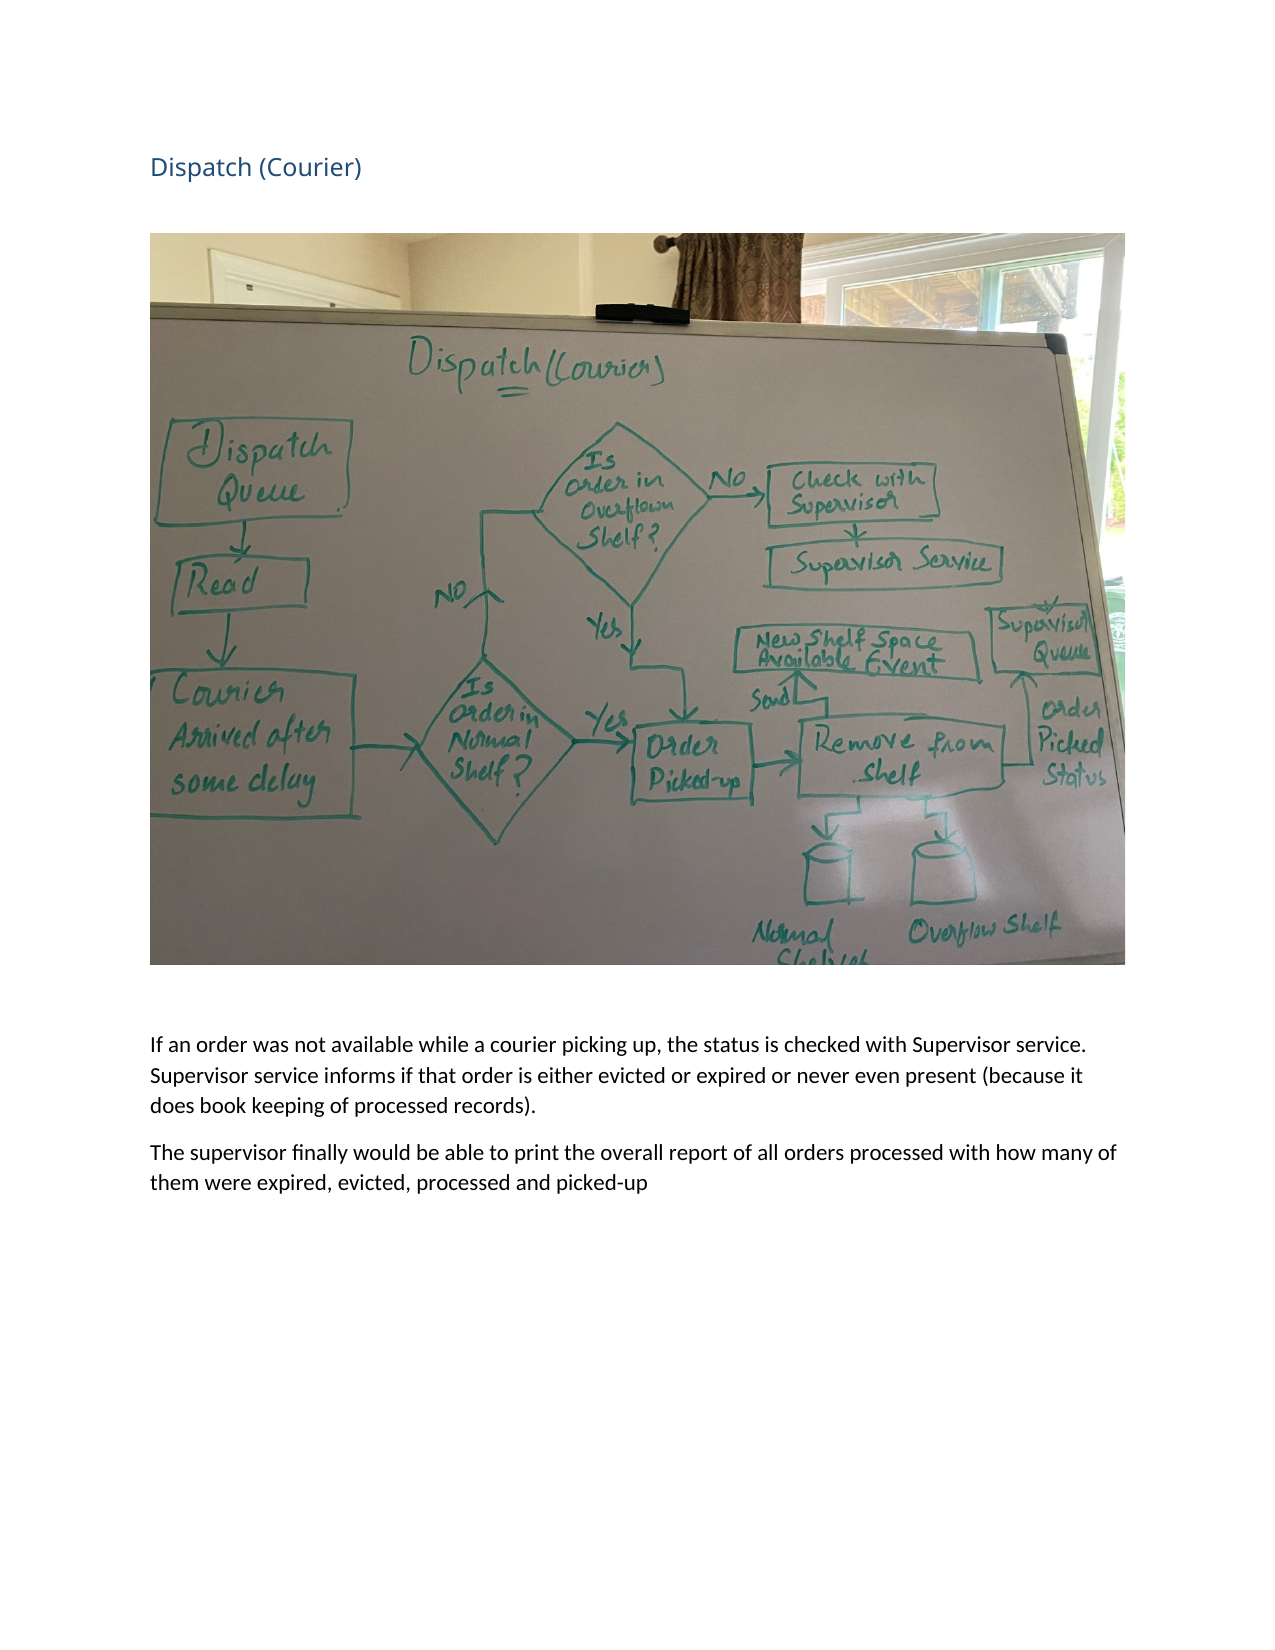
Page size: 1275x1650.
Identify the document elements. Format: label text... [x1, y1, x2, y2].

subtitle Dispatch (Courier) [150, 150, 1125, 184]
picture [150, 233, 1125, 965]
text The supervisor finally would be able to print the overall report of all orders processed with how many of them were expired, evicted, processed and picked-up [150, 1138, 1125, 1196]
text If an order was not available while a courier picking up, the status is checked with Supervisor service. Supervisor service informs if that order is either evicted or expired or never even present (because it does book keeping of processed records). [150, 1031, 1125, 1119]
